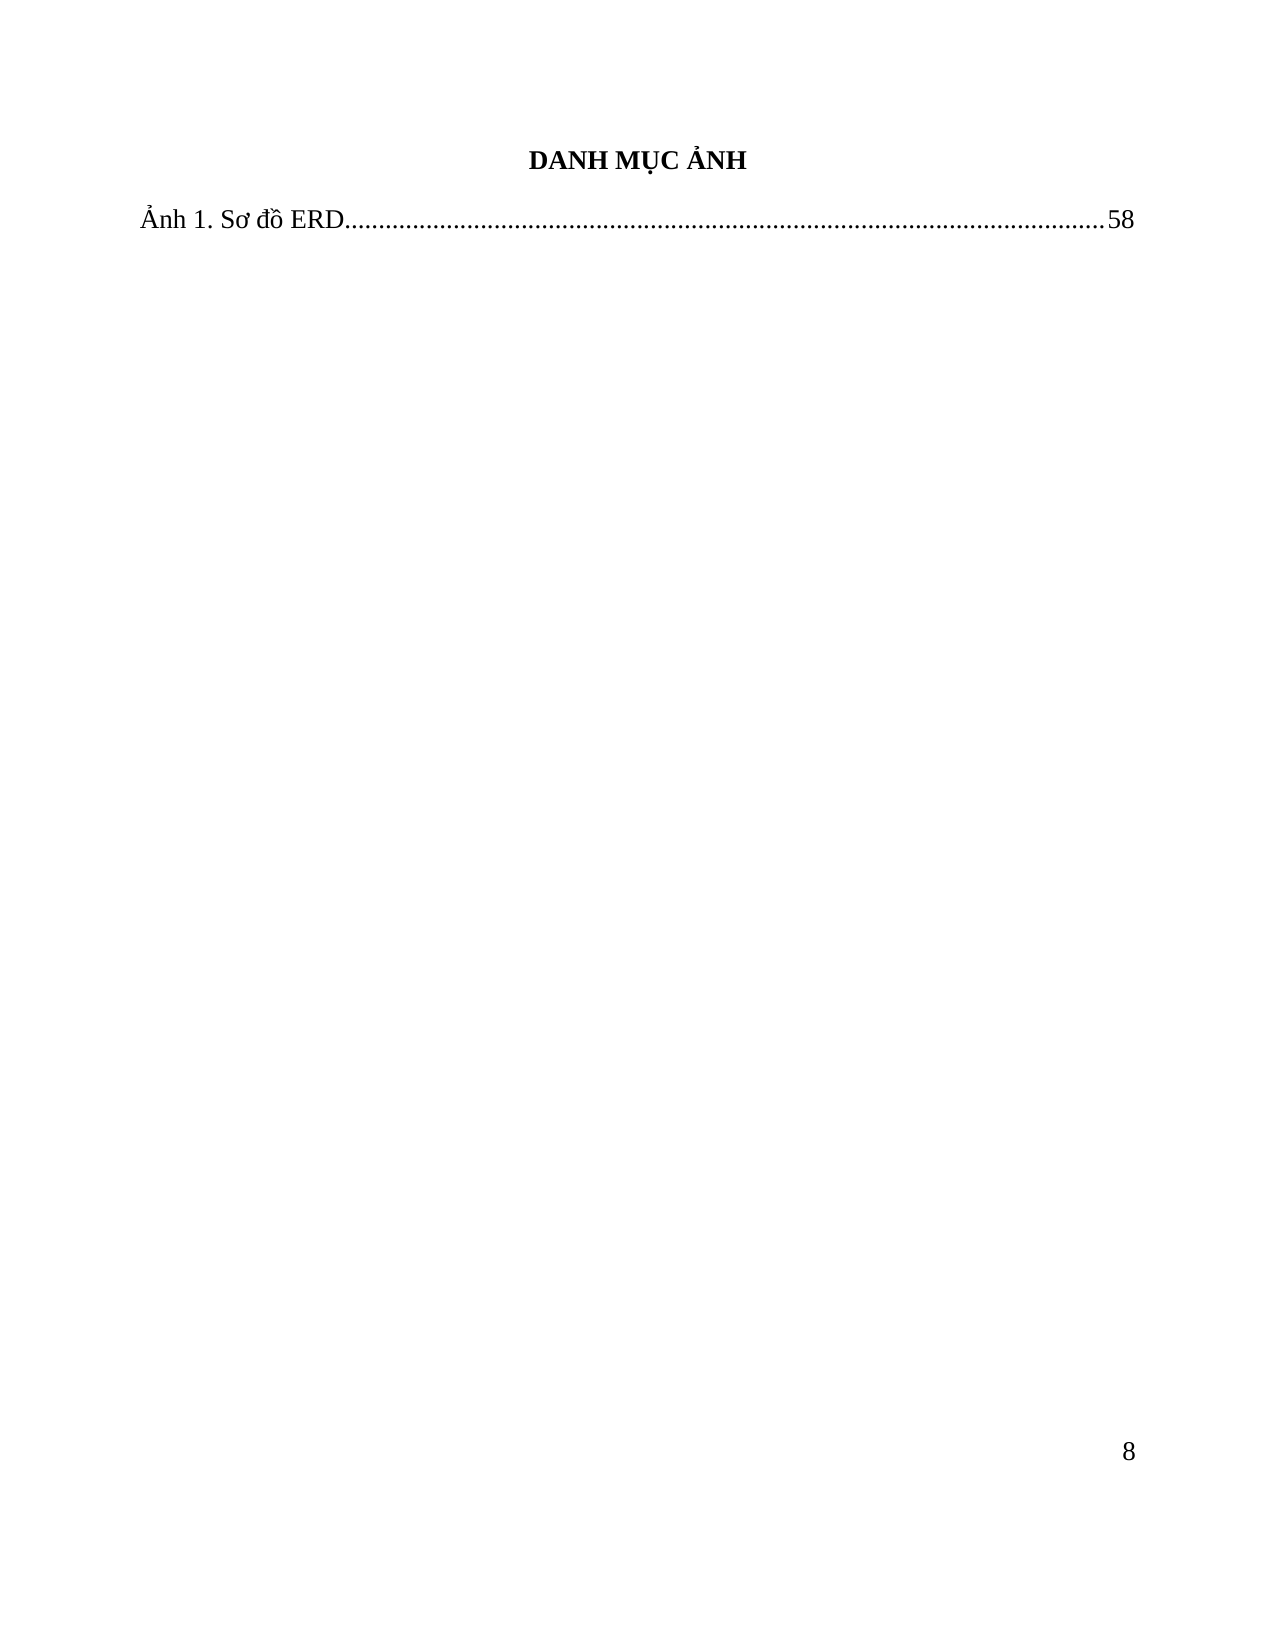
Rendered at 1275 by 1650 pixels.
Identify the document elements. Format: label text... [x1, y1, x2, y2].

text Ảnh 1. Sơ đồ ERD 58 [139, 203, 1135, 234]
subtitle DANH MỤC ẢNH [139, 144, 1135, 175]
